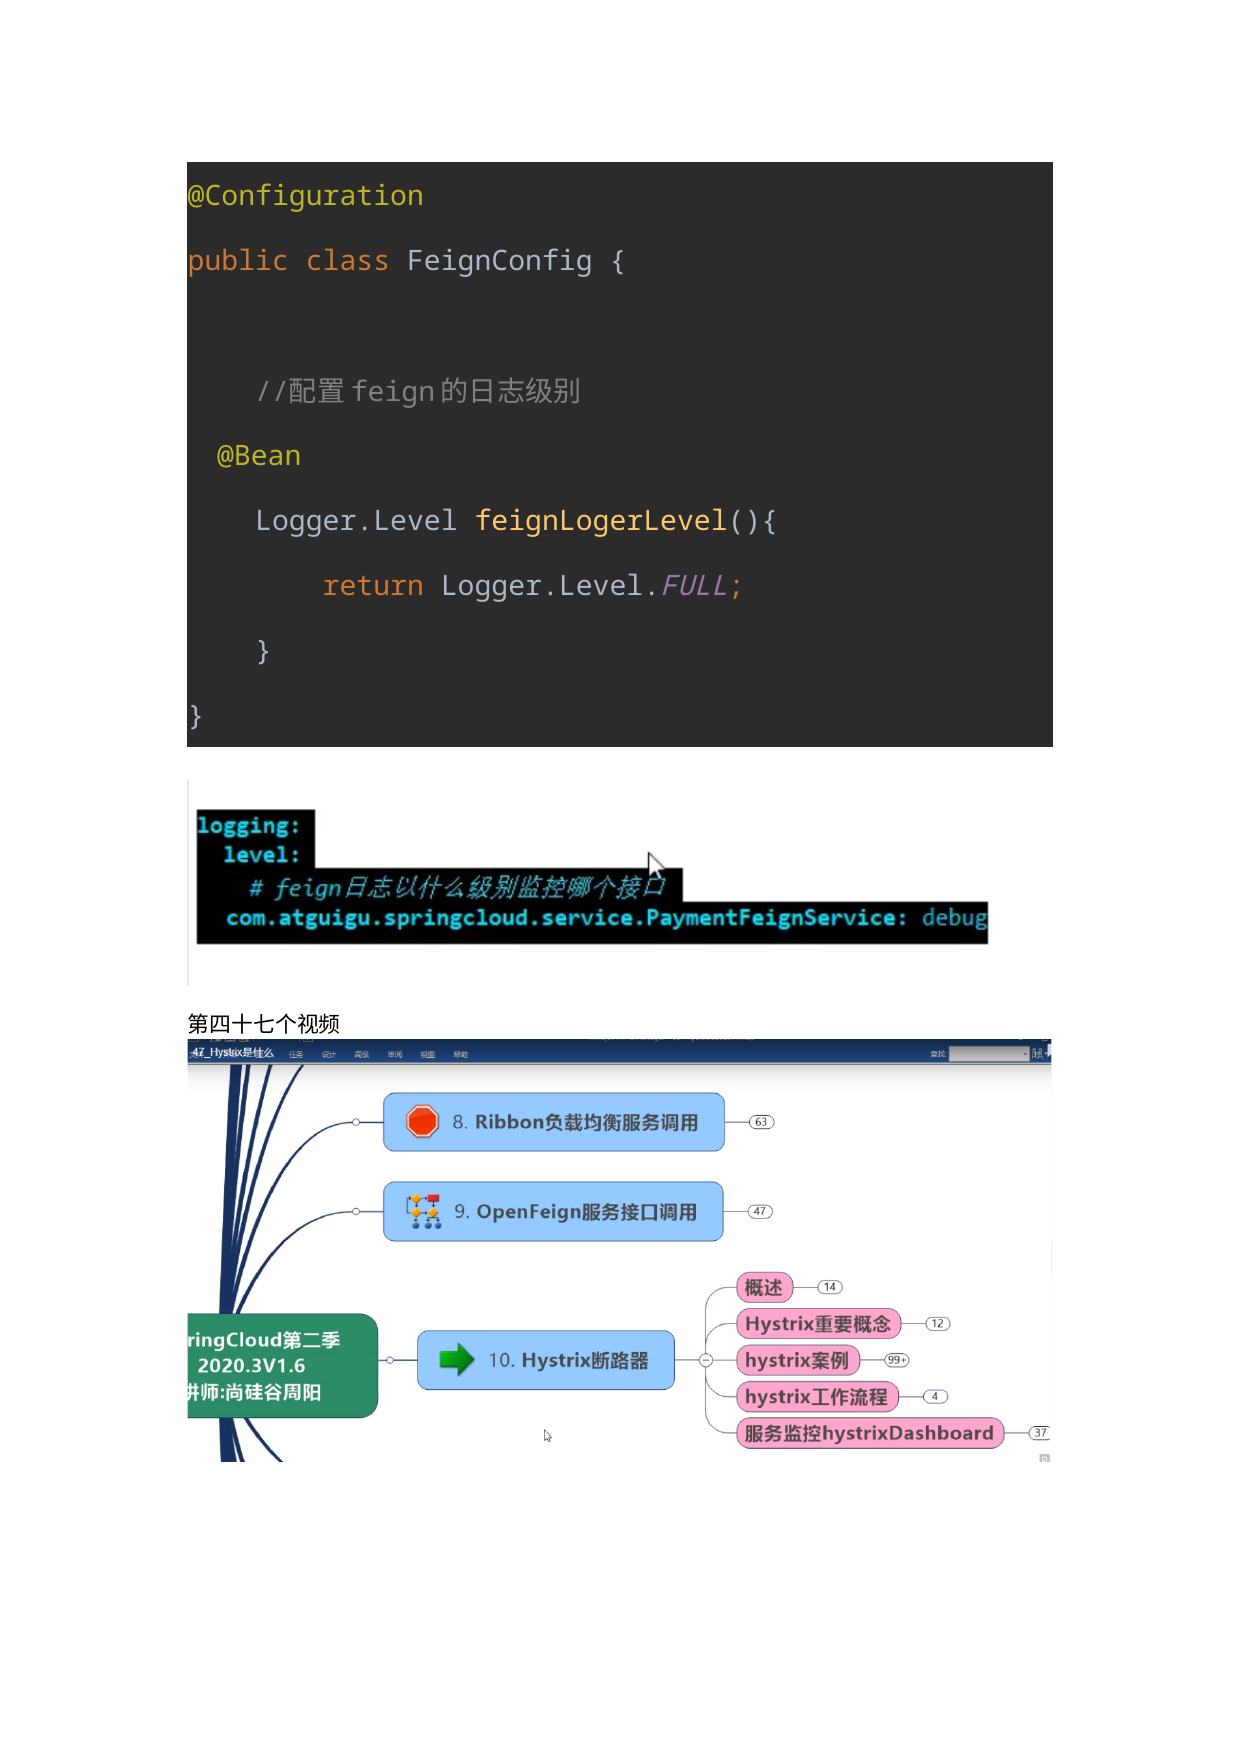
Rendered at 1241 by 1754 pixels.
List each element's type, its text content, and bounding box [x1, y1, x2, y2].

picture [187, 779, 1052, 986]
text @Configuration public class FeignConfig { //配置feign的日志级别 @Bean Logger.Level feignLogerLevel(){ return Logger.Level.FULL; } } [187, 162, 1053, 747]
picture [187, 1039, 1052, 1462]
text 第四十七个视频 [187, 1007, 1053, 1039]
